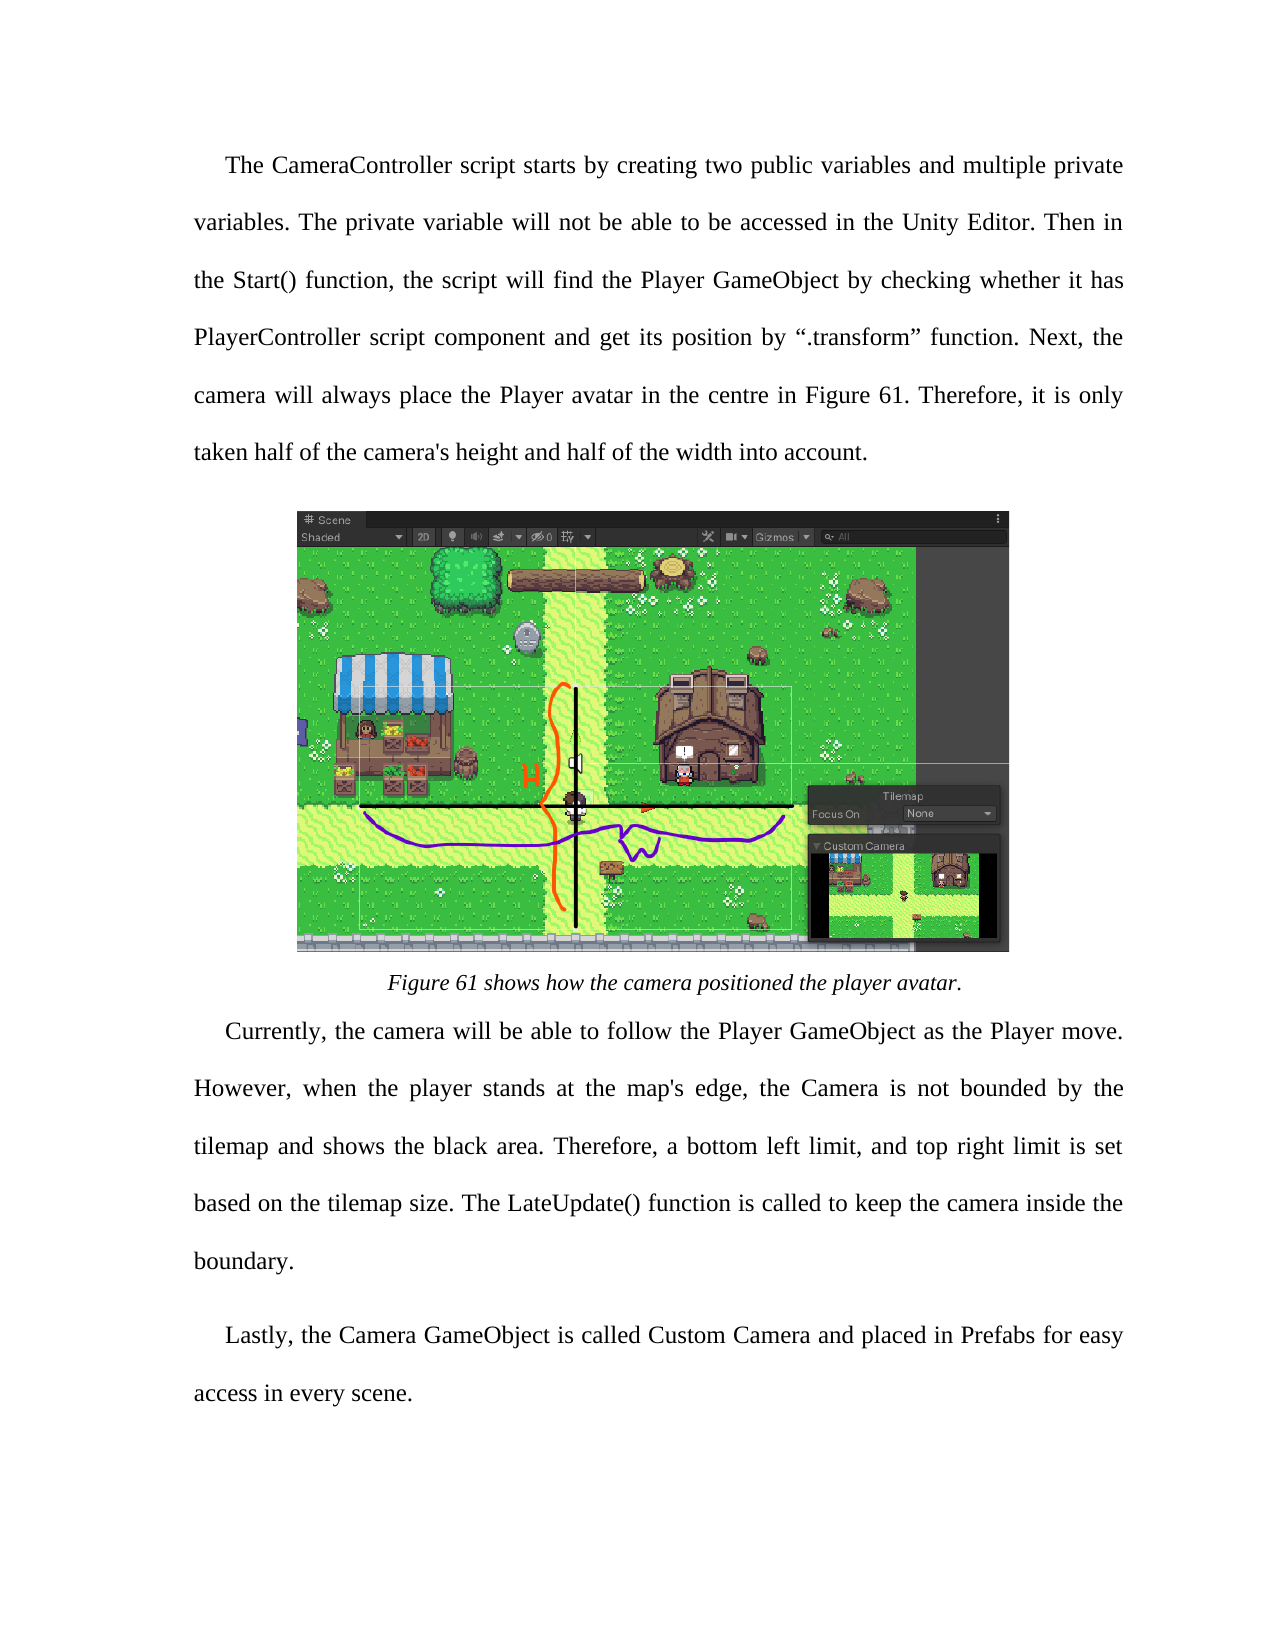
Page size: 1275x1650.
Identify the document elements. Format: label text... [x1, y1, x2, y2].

text Currently, the camera will be able to follow the Player GameObject as the Player move. However, when the player stands at the map's edge, the Camera is not bounded by the tilemap and shows the black area. Therefore, a bottom left limit, and top right limit is set based on the tilemap size. The LateUpdate() function is called to keep the camera inside the boundary. [194, 1016, 1125, 1275]
text Figure shows how the camera positioned the player avatar. [194, 969, 1125, 995]
text The CameraController script starts by creating two public variables and multiple private variables. The private variable will not be able to be accessed in the Unity Editor. Then in the Start() function, the script will find the Player GameObject by checking whether it has PlayerController script component and get its position by “.transform” function. Next, the camera will always place the Player avatar in the centre in Figure 61. Therefore, it is only taken half of the camera's height and half of the width into account. [194, 150, 1125, 466]
text Lastly, the Camera GameObject is called Custom Camera and placed in Prefabs for easy access in every scene. [194, 1320, 1125, 1406]
picture [297, 511, 1010, 952]
